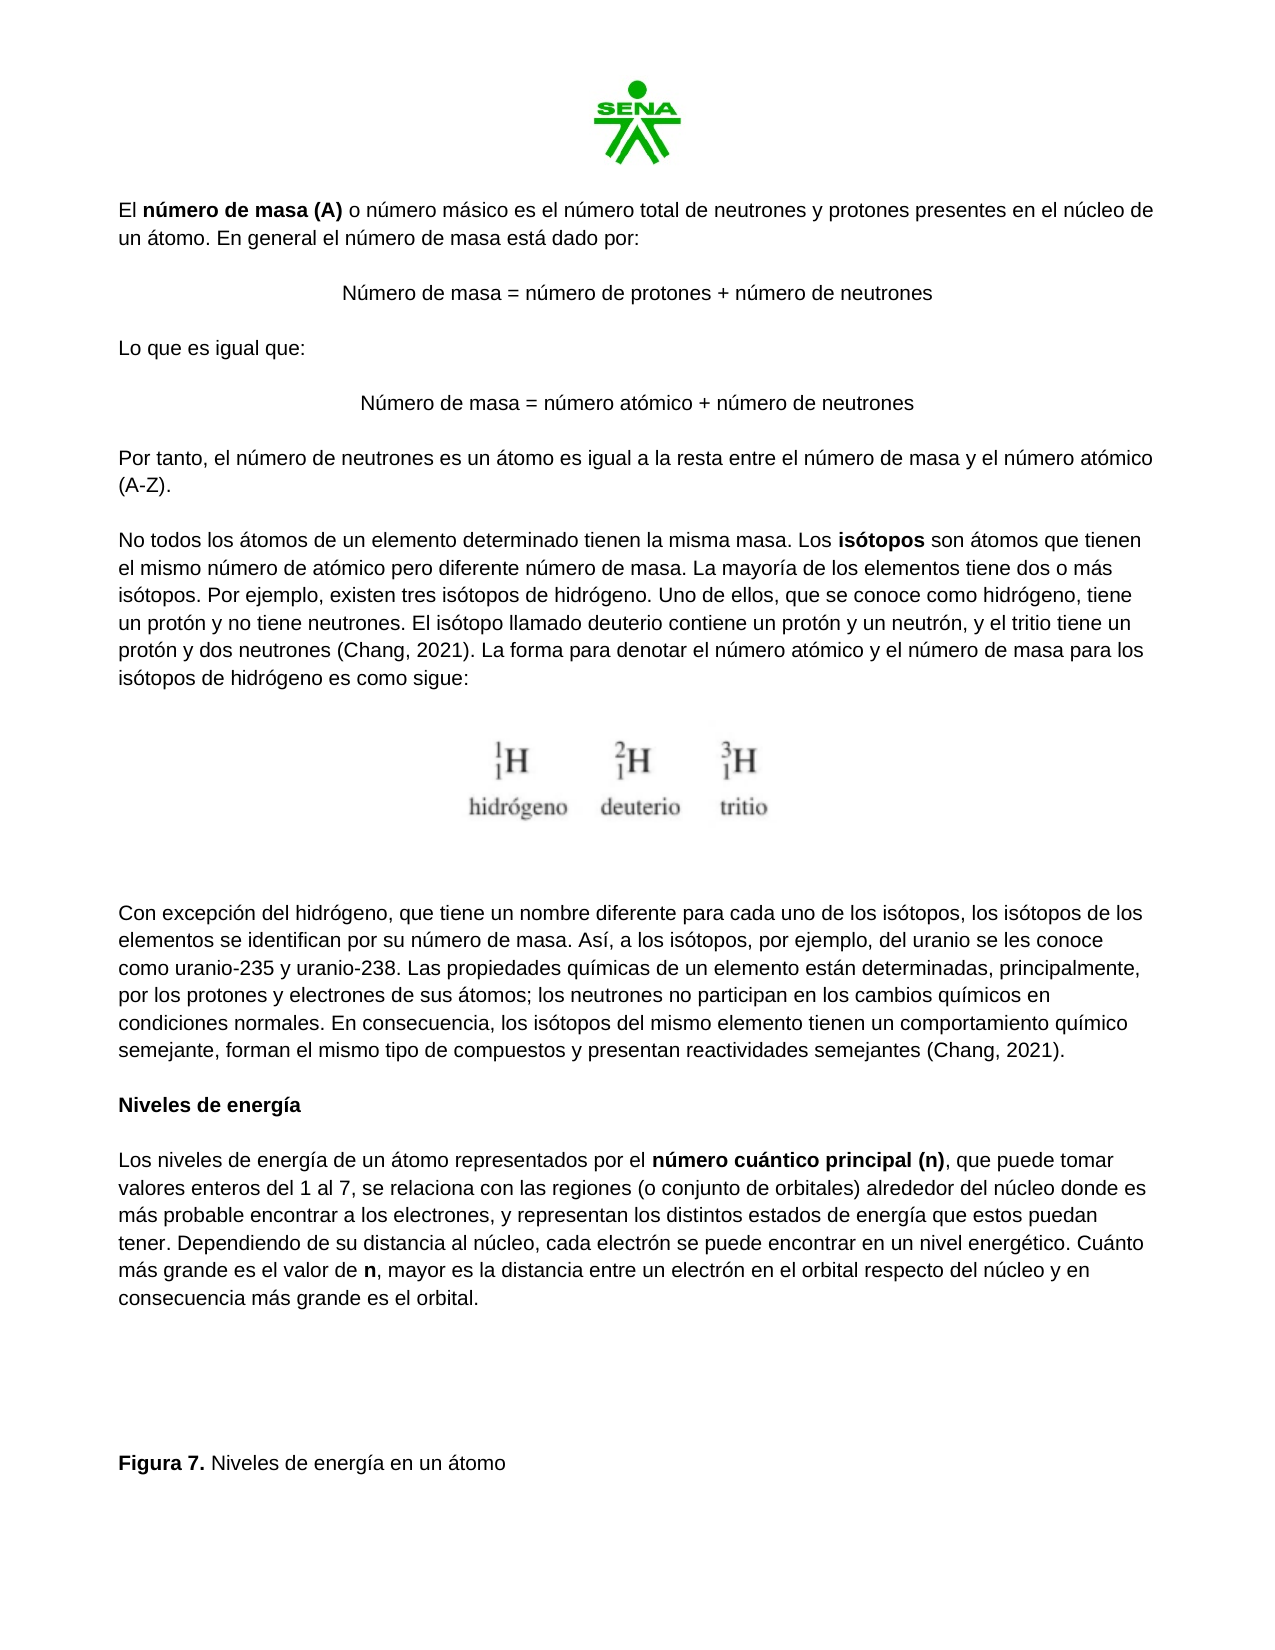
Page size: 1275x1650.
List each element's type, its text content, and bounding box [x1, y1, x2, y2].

text Lo que es igual que: [118, 335, 1157, 359]
text Número de masa = número atómico + número de neutrones [118, 390, 1157, 414]
text Número de masa = número de protones + número de neutrones [118, 280, 1157, 304]
picture [448, 720, 827, 840]
text Con excepción del hidrógeno, que tiene un nombre diferente para cada uno de los isótopos, los isótopos de los elementos se identifican por su número de masa. Así, a los isótopos, por ejemplo, del uranio se les conoce como uranio-235 y uranio-238. Las propiedades químicas de un elemento están determinadas, principalmente, por los protones y electrones de sus átomos; los neutrones no participan en los cambios químicos en condiciones normales. En consecuencia, los isótopos del mismo elemento tienen un comportamiento químico semejante, forman el mismo tipo de compuestos y presentan reactividades semejantes (Chang, 2021). [118, 901, 1157, 1062]
text El número de masa (A) o número másico es el número total de neutrones y protones presentes en el núcleo de un átomo. En general el número de masa está dado por: [118, 198, 1157, 249]
picture [588, 75, 687, 172]
text Figura 7. Niveles de energía en un átomo [118, 1451, 1157, 1475]
text Niveles de energía [118, 1093, 1157, 1117]
text Los niveles de energía de un átomo representados por el número cuántico principal (n), que puede tomar valores enteros del 1 al 7, se relaciona con las regiones (o conjunto de orbitales) alrededor del núcleo donde es más probable encontrar a los electrones, y representan los distintos estados de energía que estos puedan tener. Dependiendo de su distancia al núcleo, cada electrón se puede encontrar en un nivel energético. Cuánto más grande es el valor de n, mayor es la distancia entre un electrón en el orbital respecto del núcleo y en consecuencia más grande es el orbital. [118, 1148, 1157, 1310]
text No todos los átomos de un elemento determinado tienen la misma masa. Los isótopos son átomos que tienen el mismo número de atómico pero diferente número de masa. La mayoría de los elementos tiene dos o más isótopos. Por ejemplo, existen tres isótopos de hidrógeno. Uno de ellos, que se conoce como hidrógeno, tiene un protón y no tiene neutrones. El isótopo llamado deuterio contiene un protón y un neutrón, y el tritio tiene un protón y dos neutrones (Chang, 2021). La forma para denotar el número atómico y el número de masa para los isótopos de hidrógeno es como sigue: [118, 528, 1157, 689]
text Por tanto, el número de neutrones es un átomo es igual a la resta entre el número de masa y el número atómico (A-Z). [118, 445, 1157, 497]
